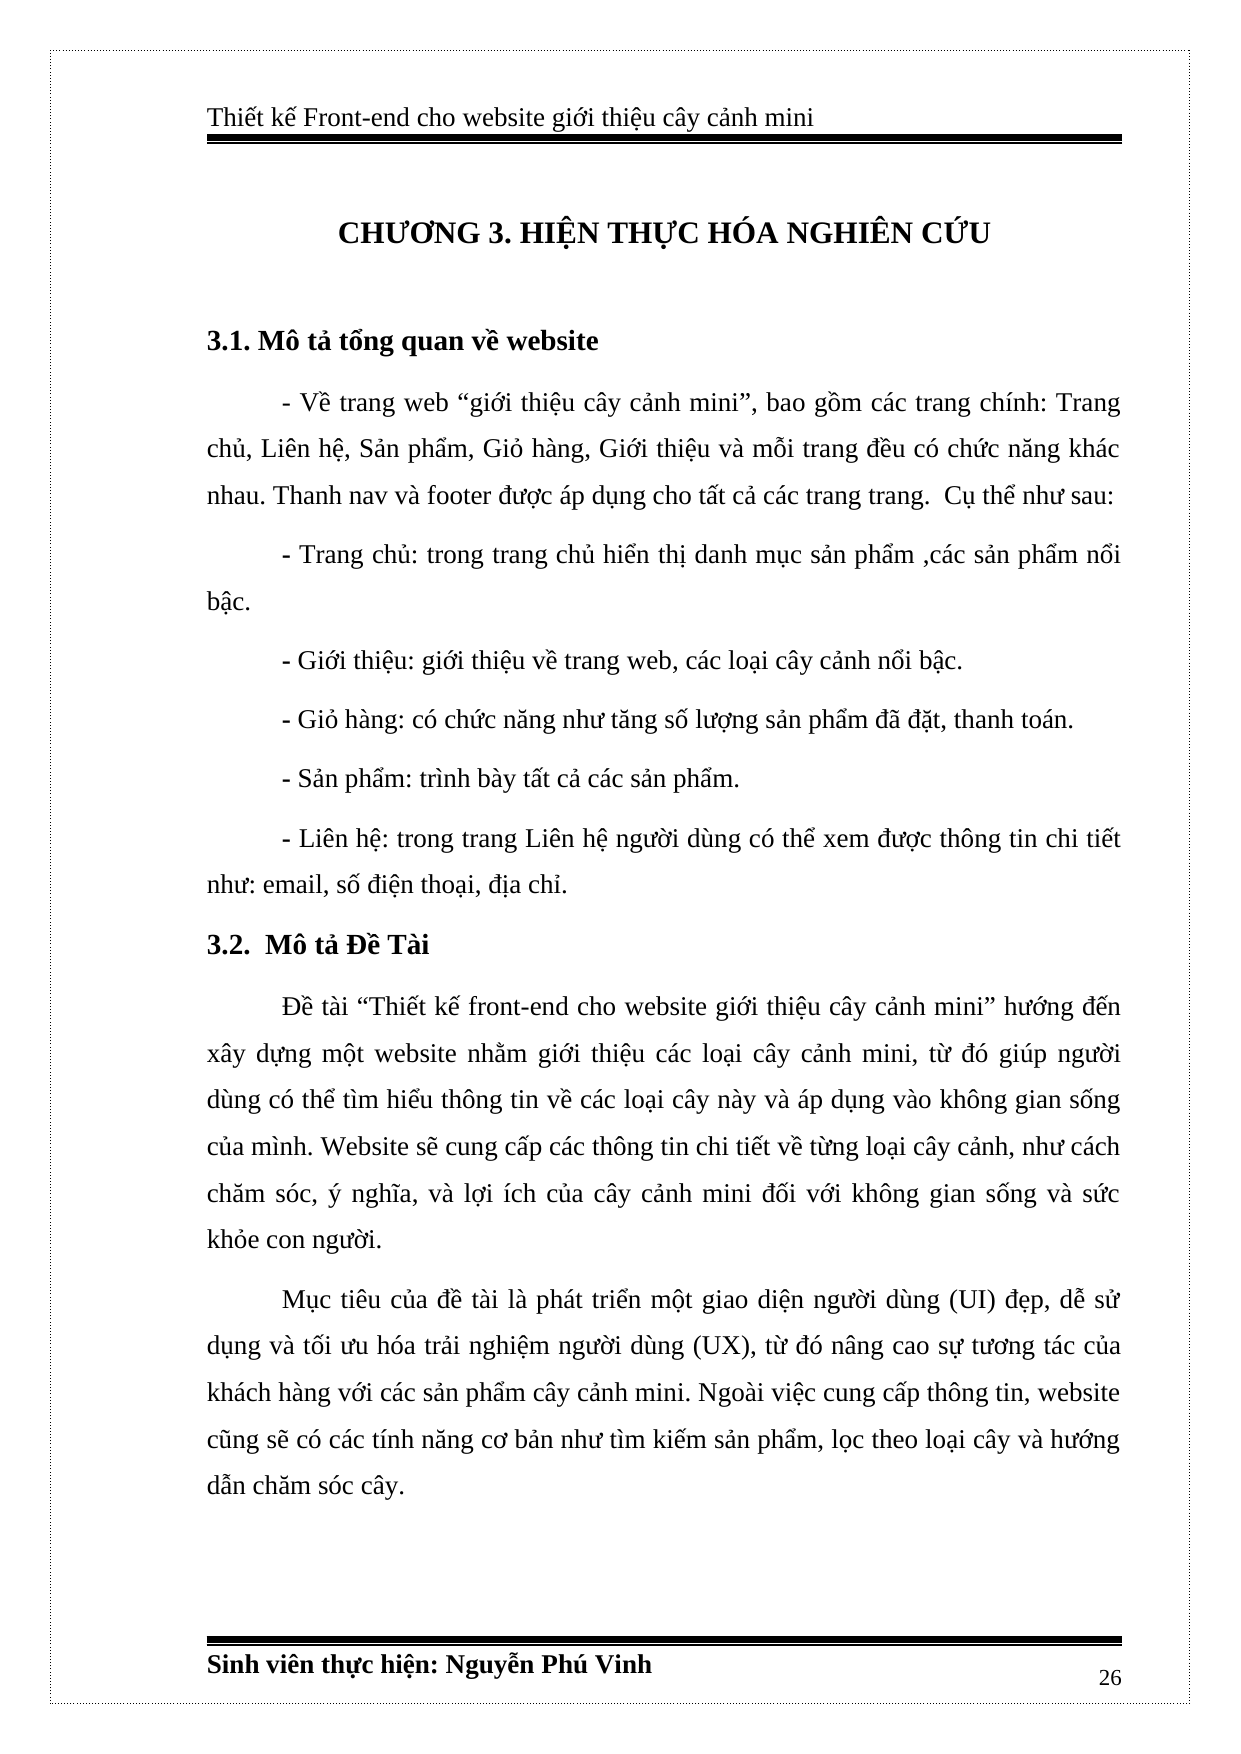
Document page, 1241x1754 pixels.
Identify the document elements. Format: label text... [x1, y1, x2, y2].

text - Giỏ hàng: có chức năng như tăng số lượng sản phẩm đã đặt, thanh toán. [207, 703, 1122, 734]
subtitle HIỆN THỰC HÓA NGHIÊN CỨU [207, 214, 1122, 250]
text - Trang chủ: trong trang chủ hiển thị danh mục sản phẩm ,các sản phẩm nổi bậc. [207, 538, 1122, 616]
text - Giới thiệu: giới thiệu về trang web, các loại cây cảnh nổi bậc. [207, 644, 1122, 675]
text Đề tài “Thiết kế front-end cho website giới thiệu cây cảnh mini” hướng đến xây dựng một website nhằm giới thiệu các loại cây cảnh mini, từ đó giúp người dùng có thể tìm hiểu thông tin về các loại cây này và áp dụng vào không gian sống của mình. Website sẽ cung cấp các thông tin chi tiết về từng loại cây cảnh, như cách chăm sóc, ý nghĩa, và lợi ích của cây cảnh mini đối với không gian sống và sức khỏe con người. [207, 990, 1122, 1255]
text - Liên hệ: trong trang Liên hệ người dùng có thể xem được thông tin chi tiết như: email, số điện thoại, địa chỉ. [207, 822, 1122, 899]
text - Về trang web “giới thiệu cây cảnh mini”, bao gồm các trang chính: Trang chủ, Liên hệ, Sản phẩm, Giỏ hàng, Giới thiệu và mỗi trang đều có chức năng khác nhau. Thanh nav và footer được áp dụng cho tất cả các trang trang. Cụ thể như sau: [207, 386, 1122, 510]
subtitle Mô tả tổng quan về website [207, 323, 1122, 357]
text - Sản phẩm: trình bày tất cả các sản phẩm. [207, 762, 1122, 794]
text Mục tiêu của đề tài là phát triển một giao diện người dùng (UI) đẹp, dễ sử dụng và tối ưu hóa trải nghiệm người dùng (UX), từ đó nâng cao sự tương tác của khách hàng với các sản phẩm cây cảnh mini. Ngoài việc cung cấp thông tin, website cũng sẽ có các tính năng cơ bản như tìm kiếm sản phẩm, lọc theo loại cây và hướng dẫn chăm sóc cây. [207, 1283, 1122, 1501]
subtitle Mô tả Đề Tài [207, 927, 1122, 961]
